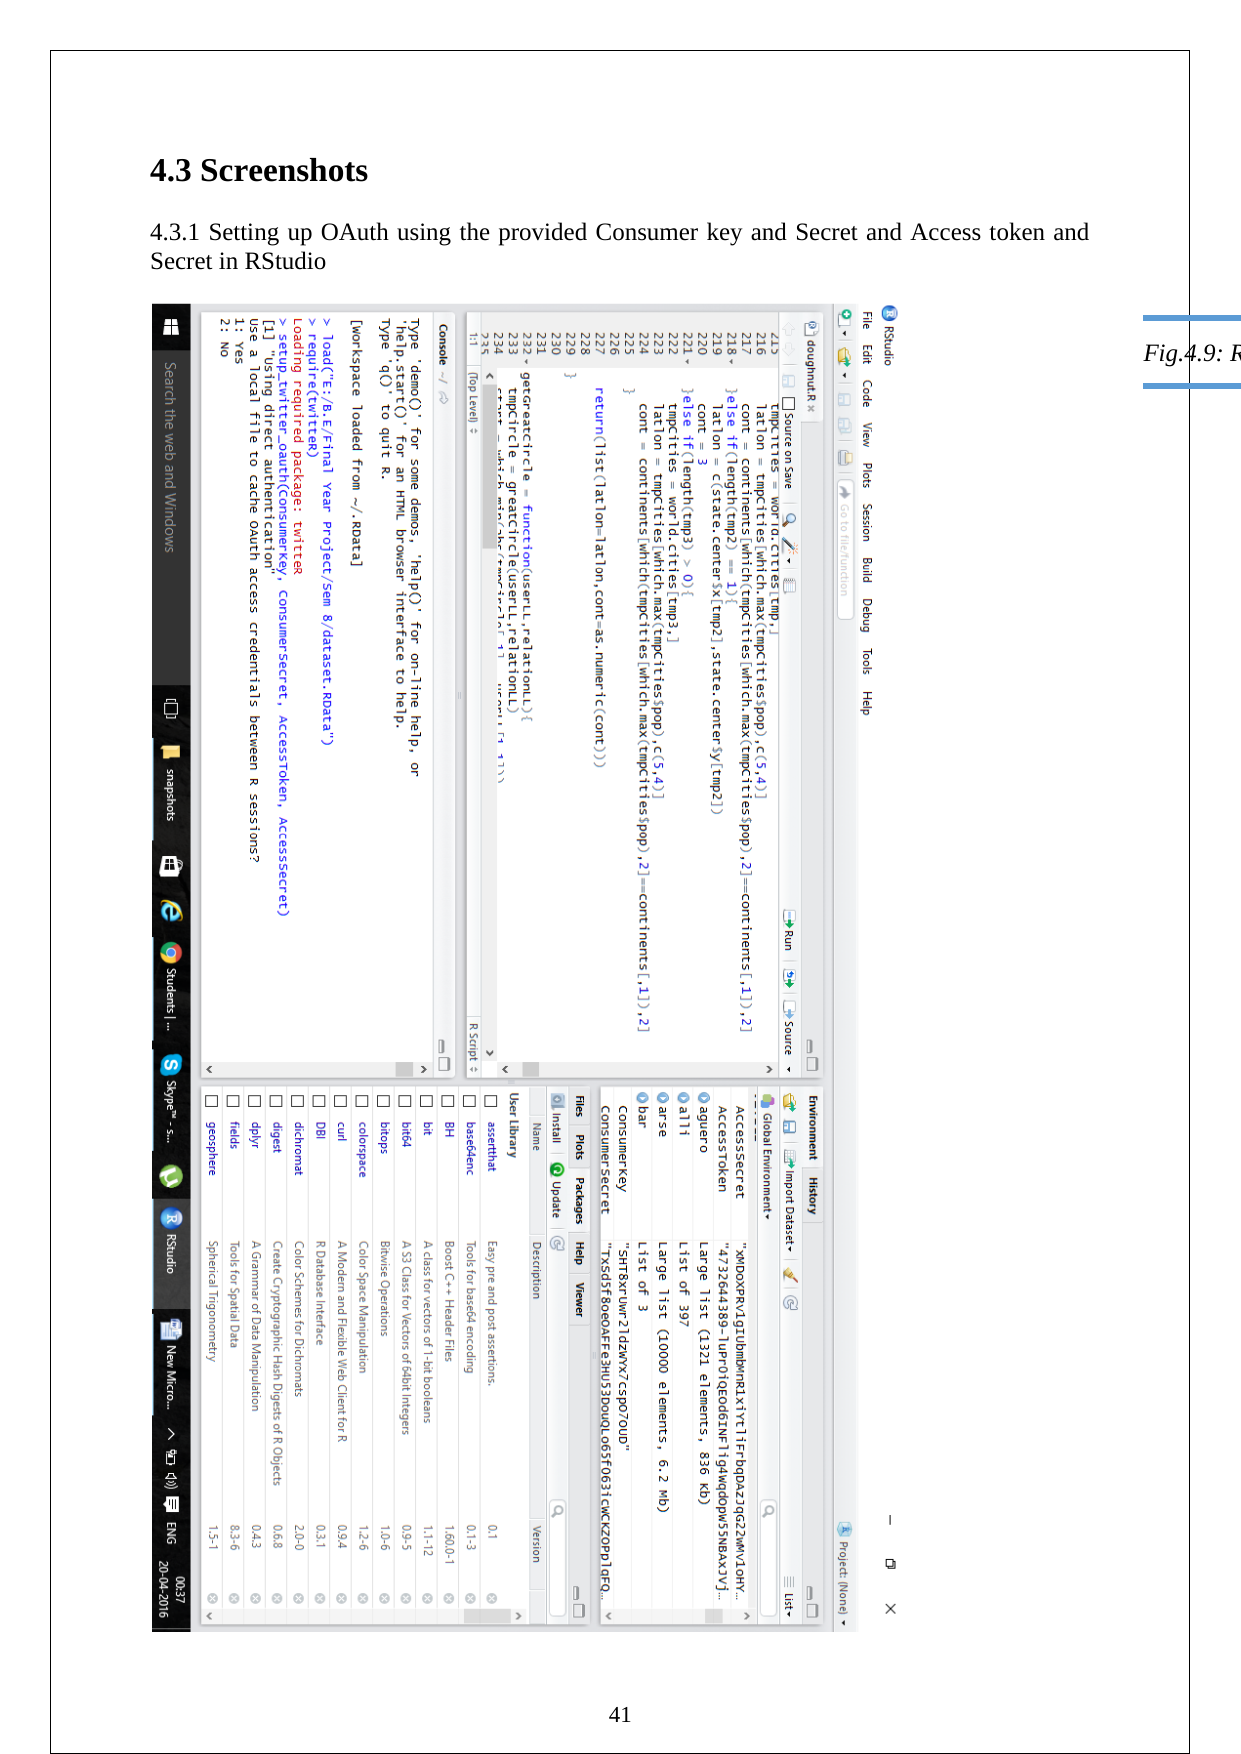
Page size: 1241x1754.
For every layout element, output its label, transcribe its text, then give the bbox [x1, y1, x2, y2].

text 4.3.1 Setting up OAuth using the provided Consumer key and Secret and Access token and Secret in RStudio [150, 217, 1090, 274]
picture [152, 305, 899, 1631]
text 4.3 Screenshots [150, 150, 1090, 188]
